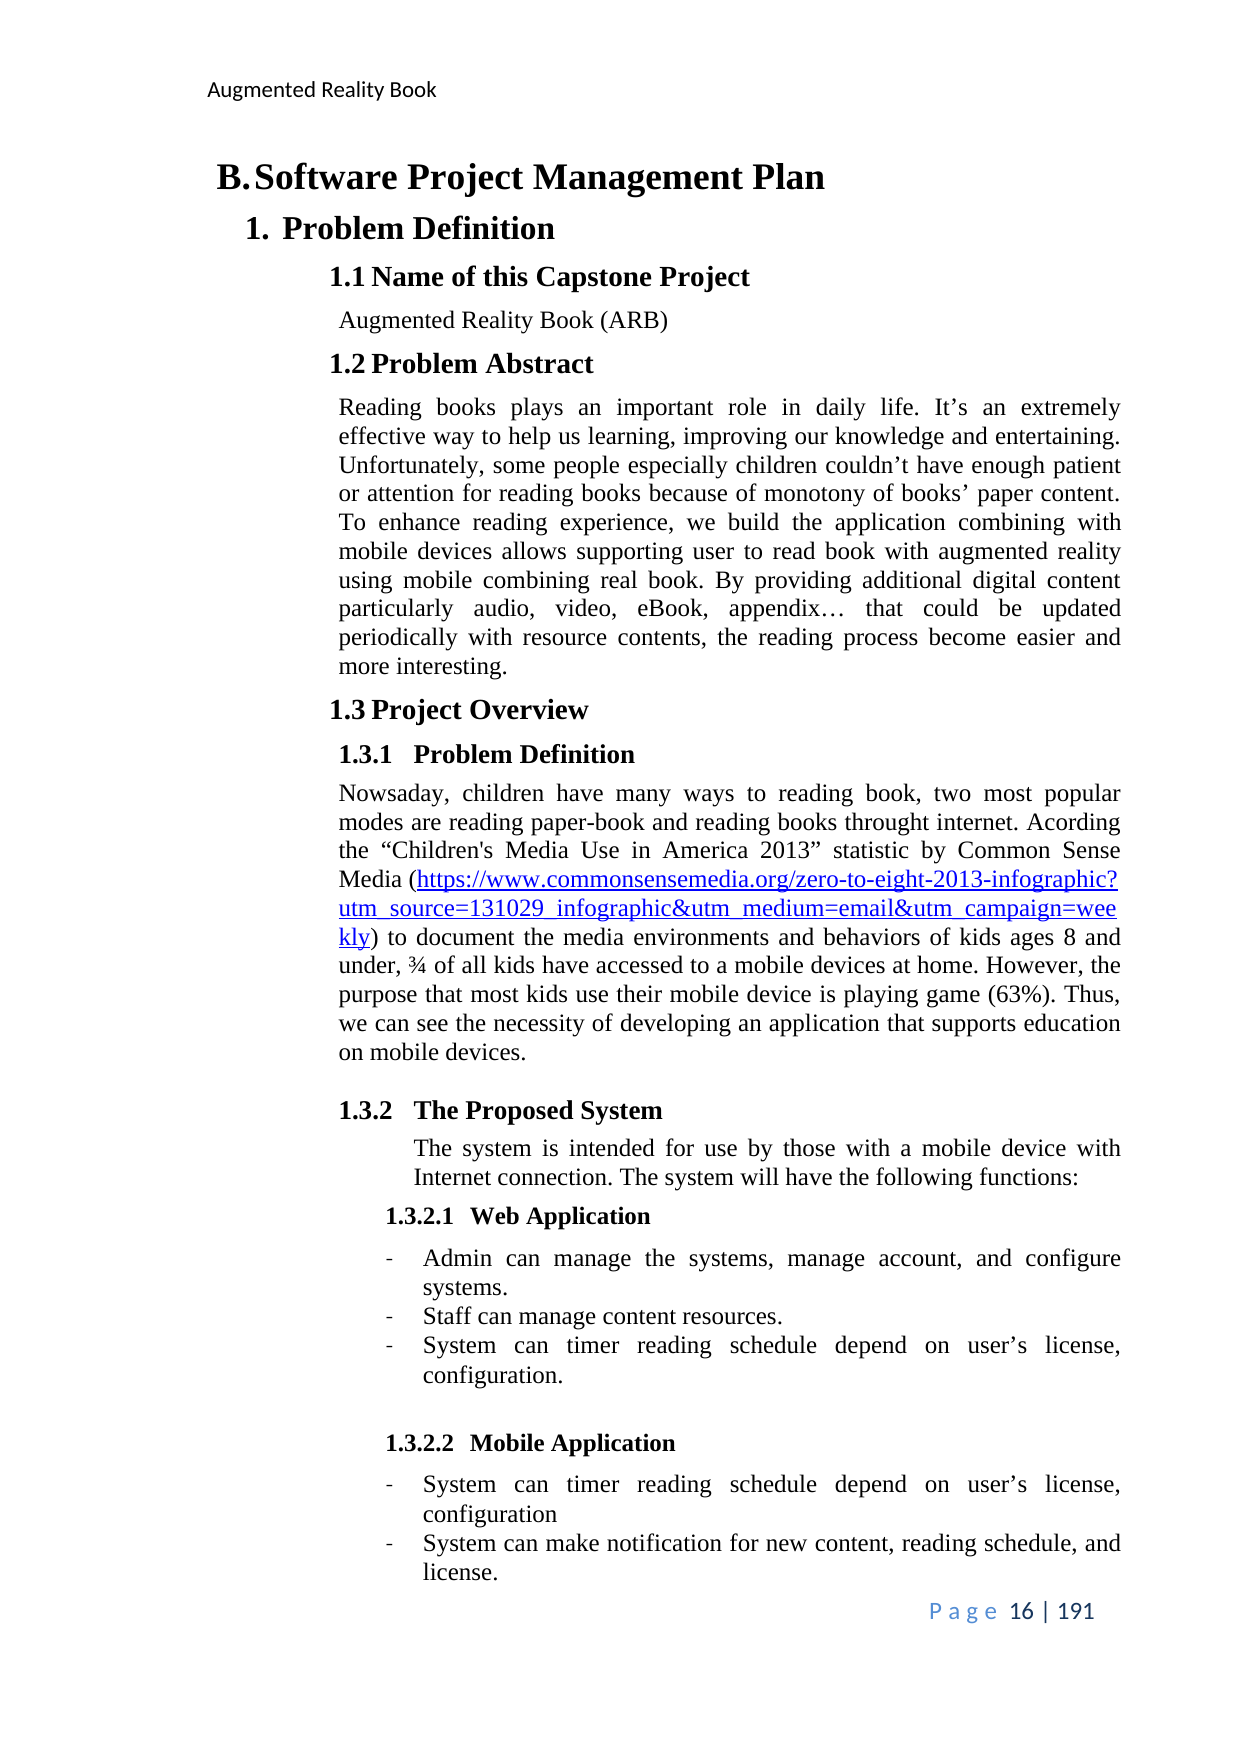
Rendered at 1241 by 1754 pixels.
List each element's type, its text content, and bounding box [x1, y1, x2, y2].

list System can make notification for new content, reading schedule, and license. [385, 1528, 1122, 1586]
subtitle Software Project Management Plan [216, 154, 1122, 198]
subtitle The Proposed System [338, 1094, 1122, 1125]
text The system is intended for use by those with a mobile device with Internet connection. The system will have the following functions: [413, 1133, 1122, 1191]
subtitle Name of this Capstone Project [329, 259, 1122, 292]
text Reading books plays an important role in daily life. It’s an extremely effective way to help us learning, improving our knowledge and entertaining. Unfortunately, some people especially children couldn’t have enough patient or attention for reading books because of monotony of books’ paper content. To enhance reading experience, we build the application combining with mobile devices allows supporting user to read book with augmented reality using mobile combining real book. By providing additional digital content particularly audio, video, eBook, appendix… that could be updated periodically with resource contents, the reading process become easier and more interesting. [338, 392, 1122, 680]
subtitle Web Application [385, 1201, 1122, 1230]
list Admin can manage the systems, manage account, and configure systems. [385, 1243, 1122, 1301]
subtitle Problem Definition [338, 738, 1122, 769]
subtitle Mobile Application [385, 1428, 1122, 1457]
subtitle Problem Definition [244, 208, 1122, 246]
subtitle Problem Abstract [329, 346, 1122, 380]
subtitle Project Overview [329, 692, 1122, 726]
list Staff can manage content resources. [385, 1301, 1122, 1331]
list System can timer reading schedule depend on user’s license, configuration [385, 1469, 1122, 1528]
text Augmented Reality Book (ARB) [263, 305, 1122, 334]
text Nowsaday, children have many ways to reading book, two most popular modes are reading paper-book and reading books throught internet. Acording the “Children's Media Use in America 2013” statistic by Common Sense Media (https://www.commonsensemedia.org/zero-to-eight-2013-infographic?utm_source=131029_infographic&utm_medium=email&utm_campaign=weekly) to document the media environments and behaviors of kids ages 8 and under, ¾ of all kids have accessed to a mobile devices at home. However, the purpose that most kids use their mobile device is playing game (63%). Thus, we can see the necessity of developing an application that supports education on mobile devices. [338, 778, 1122, 1065]
list System can timer reading schedule depend on user’s license, configuration. [385, 1331, 1122, 1389]
